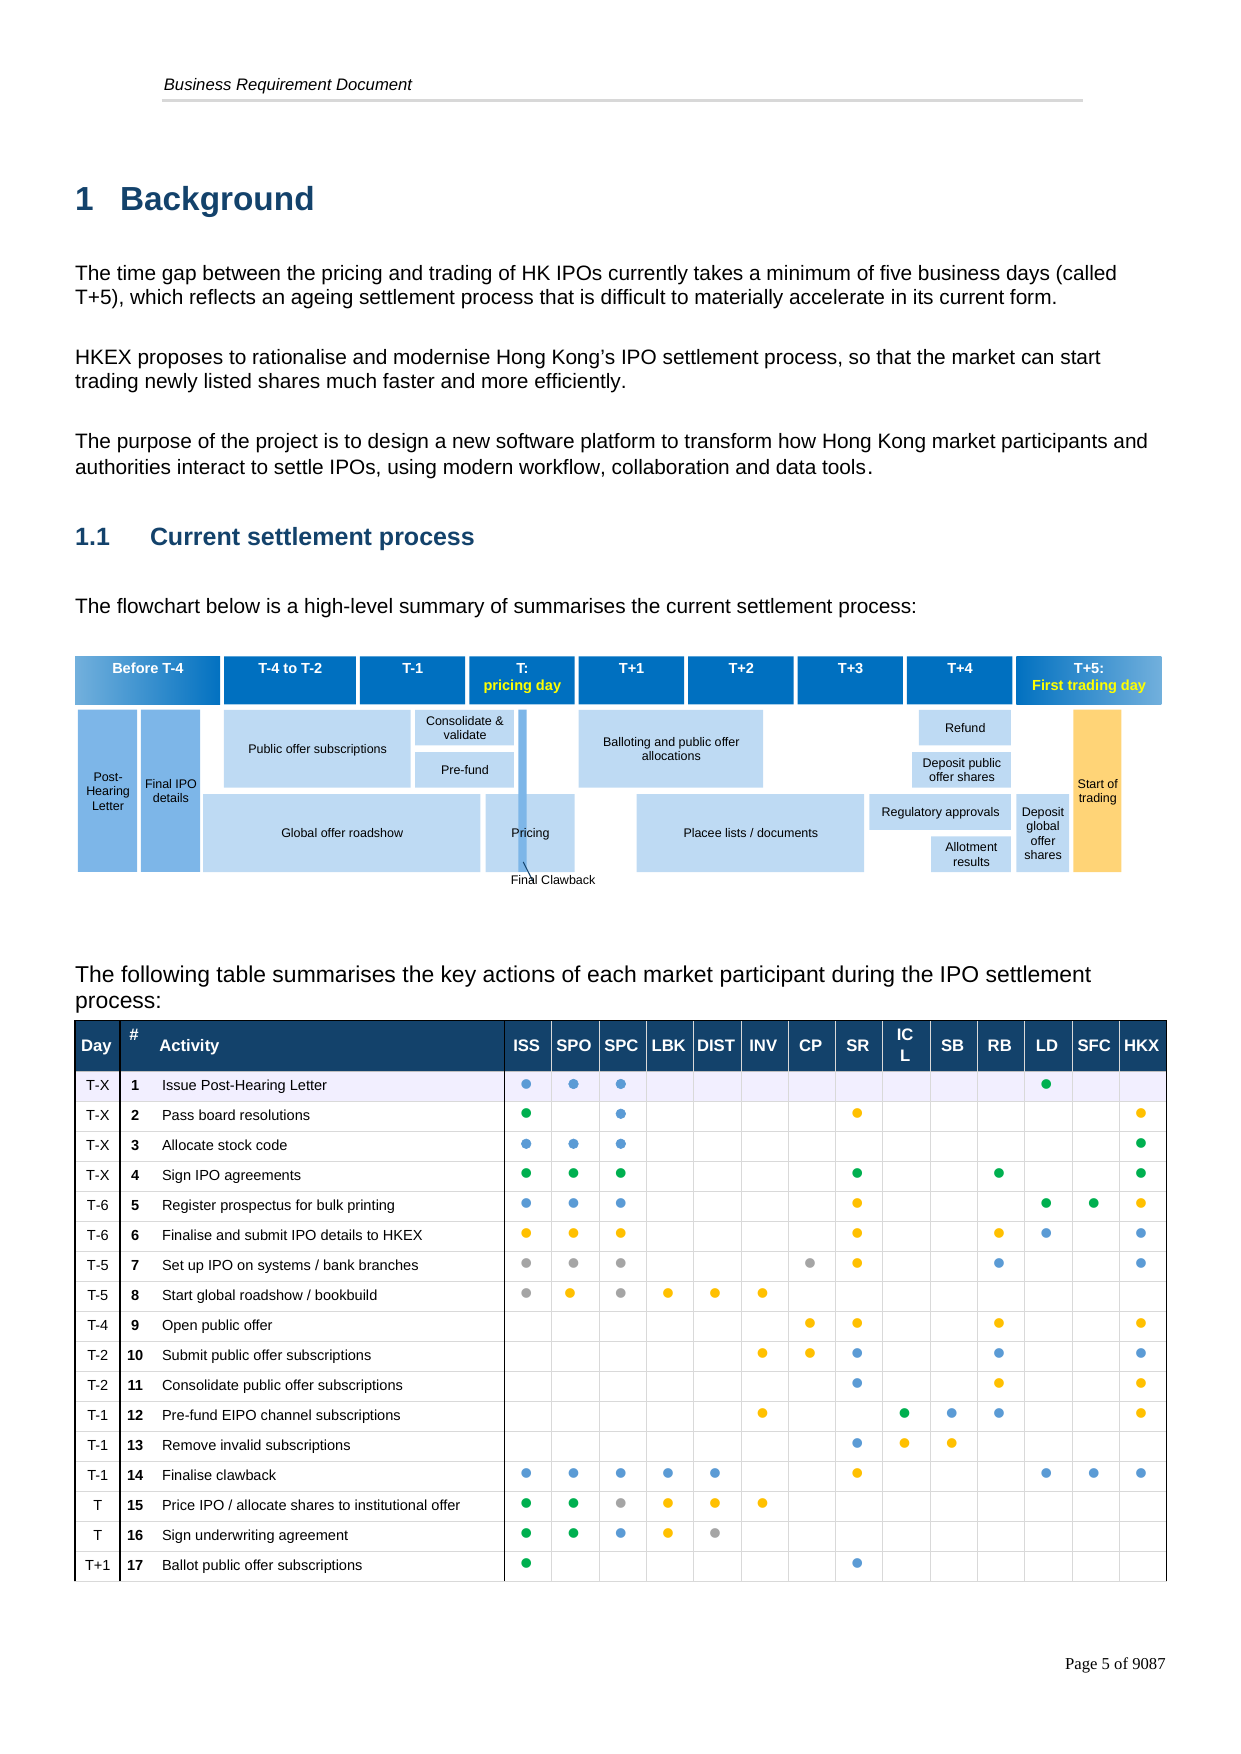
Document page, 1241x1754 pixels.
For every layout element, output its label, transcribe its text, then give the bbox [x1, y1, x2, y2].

table_cell [647, 1072, 693, 1101]
table_cell [883, 1462, 930, 1491]
table_header Day [76, 1021, 119, 1071]
table_cell T-1 [76, 1402, 119, 1431]
table_cell [600, 1072, 646, 1101]
table_cell [1120, 1072, 1166, 1101]
table_cell [600, 1192, 646, 1221]
table_cell 9 [121, 1312, 150, 1341]
table_cell [931, 1552, 977, 1581]
table_header SFC [1073, 1021, 1119, 1071]
table_cell T-6 [76, 1222, 119, 1251]
table_cell [505, 1102, 551, 1131]
table_cell T-4 [76, 1312, 119, 1341]
table_cell [789, 1192, 835, 1221]
table_cell [1073, 1432, 1119, 1461]
table_cell 11 [121, 1372, 150, 1401]
table_cell [505, 1342, 551, 1371]
table_cell T [76, 1492, 119, 1521]
table_cell [836, 1372, 882, 1401]
table_cell [1025, 1432, 1072, 1461]
table_cell T-5 [76, 1252, 119, 1281]
table_cell [836, 1522, 882, 1551]
table_cell [931, 1072, 977, 1101]
table_header ICL [883, 1021, 930, 1071]
table_cell [742, 1252, 788, 1281]
table_cell [883, 1072, 930, 1101]
table_cell [836, 1432, 882, 1461]
table_cell 13 [121, 1432, 150, 1461]
table_cell [1120, 1522, 1166, 1551]
table_cell 17 [121, 1552, 150, 1581]
table_cell [647, 1282, 693, 1311]
table_cell Price IPO / allocate shares to institutional offer [150, 1492, 504, 1521]
table_cell [1025, 1492, 1072, 1521]
table_cell 5 [121, 1192, 150, 1221]
table_cell [694, 1192, 741, 1221]
table_cell [694, 1072, 741, 1101]
table_cell [647, 1132, 693, 1161]
table_cell [931, 1192, 977, 1221]
table_cell [978, 1492, 1024, 1521]
table_cell 15 [121, 1492, 150, 1521]
table_cell [836, 1552, 882, 1581]
table_header LBK [647, 1021, 693, 1071]
table_cell [883, 1492, 930, 1521]
table_cell [978, 1462, 1024, 1491]
table_cell [647, 1222, 693, 1251]
table_cell [1025, 1282, 1072, 1311]
table_cell [694, 1102, 741, 1131]
table_cell [836, 1492, 882, 1521]
table_cell [978, 1072, 1024, 1101]
text The purpose of the project is to design a new software platform to transform how Hong Kong market participants and authorities interact to settle IPOs, using modern workflow, collaboration and data tools. [75, 429, 1165, 479]
table_cell [1073, 1102, 1119, 1131]
table_cell [505, 1192, 551, 1221]
table_cell [1073, 1372, 1119, 1401]
table_cell [505, 1252, 551, 1281]
table_cell [883, 1132, 930, 1161]
table_cell 2 [121, 1102, 150, 1131]
table_cell [789, 1132, 835, 1161]
table_cell [694, 1522, 741, 1551]
table_cell Remove invalid subscriptions [150, 1432, 504, 1461]
table_cell [978, 1282, 1024, 1311]
table_cell [505, 1222, 551, 1251]
table_cell [1120, 1552, 1166, 1581]
table_cell [836, 1222, 882, 1251]
table_cell [836, 1192, 882, 1221]
table_cell [789, 1432, 835, 1461]
table_cell 8 [121, 1282, 150, 1311]
table_cell 16 [121, 1522, 150, 1551]
table_cell [647, 1252, 693, 1281]
table_cell Pre-fund EIPO channel subscriptions [150, 1402, 504, 1431]
table_cell [1073, 1522, 1119, 1551]
table_header SB [931, 1021, 977, 1071]
table_cell [978, 1432, 1024, 1461]
table_cell [742, 1102, 788, 1131]
table_cell [694, 1342, 741, 1371]
table_cell [883, 1402, 930, 1431]
table_cell T [76, 1522, 119, 1551]
table_cell Finalise and submit IPO details to HKEX [150, 1222, 504, 1251]
table_cell [694, 1402, 741, 1431]
table_cell Register prospectus for bulk printing [150, 1192, 504, 1221]
table_cell [505, 1432, 551, 1461]
table_cell [1120, 1462, 1166, 1491]
table_header SPC [600, 1021, 646, 1071]
table_cell [978, 1342, 1024, 1371]
table_cell [883, 1522, 930, 1551]
table_header Activity [150, 1021, 504, 1071]
table_cell [931, 1252, 977, 1281]
table_cell Sign underwriting agreement [150, 1522, 504, 1551]
text HKEX proposes to rationalise and modernise Hong Kong’s IPO settlement process, so that the market can start trading newly listed shares much faster and more efficiently. [75, 345, 1165, 393]
table_cell T-2 [76, 1342, 119, 1371]
table_header # [121, 1021, 150, 1071]
table_cell [694, 1312, 741, 1341]
table_cell [789, 1282, 835, 1311]
table_cell [647, 1312, 693, 1341]
table_cell [742, 1462, 788, 1491]
table_header RB [978, 1021, 1024, 1071]
table_cell 12 [121, 1402, 150, 1431]
table_cell T-2 [76, 1372, 119, 1401]
table_cell [742, 1402, 788, 1431]
table_cell [1025, 1132, 1072, 1161]
table_cell [931, 1402, 977, 1431]
table_cell [1025, 1312, 1072, 1341]
table_cell [1073, 1492, 1119, 1521]
table_cell [505, 1462, 551, 1491]
table_cell [1120, 1342, 1166, 1371]
table_cell T-X [76, 1132, 119, 1161]
table_cell Ballot public offer subscriptions [150, 1552, 504, 1581]
table_cell [978, 1372, 1024, 1401]
table_cell [978, 1312, 1024, 1341]
text The flowchart below is a high-level summary of summarises the current settlement process: [75, 594, 1165, 618]
table_cell [836, 1402, 882, 1431]
table_cell [1073, 1132, 1119, 1161]
table_cell [694, 1552, 741, 1581]
table_cell [742, 1222, 788, 1251]
table_cell [1025, 1252, 1072, 1281]
table_cell [789, 1252, 835, 1281]
table_cell [883, 1342, 930, 1371]
table_cell [552, 1492, 599, 1521]
table_cell [1025, 1372, 1072, 1401]
table_cell [742, 1432, 788, 1461]
table_cell [1025, 1072, 1072, 1101]
table_cell [600, 1432, 646, 1461]
table_cell [552, 1342, 599, 1371]
table_cell [836, 1342, 882, 1371]
table_cell [647, 1372, 693, 1401]
table_cell [647, 1492, 693, 1521]
table_cell [694, 1252, 741, 1281]
table_cell [742, 1282, 788, 1311]
table_cell [694, 1432, 741, 1461]
table_cell [1120, 1222, 1166, 1251]
table_cell [836, 1282, 882, 1311]
table_cell [505, 1312, 551, 1341]
table_cell 14 [121, 1462, 150, 1491]
table_cell [552, 1522, 599, 1551]
table_cell [742, 1492, 788, 1521]
table_cell [1073, 1162, 1119, 1191]
table_cell [742, 1372, 788, 1401]
table_cell [694, 1132, 741, 1161]
table_cell [600, 1372, 646, 1401]
table_header INV [742, 1021, 788, 1071]
table_cell [978, 1132, 1024, 1161]
table_header ISS [505, 1021, 551, 1071]
table_cell [931, 1222, 977, 1251]
table_cell [883, 1222, 930, 1251]
table_cell [552, 1102, 599, 1131]
table_cell [694, 1162, 741, 1191]
table_cell [742, 1192, 788, 1221]
table_cell Consolidate public offer subscriptions [150, 1372, 504, 1401]
table_cell [931, 1282, 977, 1311]
table_cell [552, 1402, 599, 1431]
subtitle Background [75, 179, 1165, 218]
table_cell [647, 1552, 693, 1581]
table_cell [931, 1372, 977, 1401]
table_cell [552, 1162, 599, 1191]
table_cell [552, 1192, 599, 1221]
table_cell [1120, 1372, 1166, 1401]
subtitle Current settlement process [75, 522, 1165, 551]
table_cell [552, 1462, 599, 1491]
table_cell [742, 1132, 788, 1161]
table_cell [1025, 1162, 1072, 1191]
table_cell T-5 [76, 1282, 119, 1311]
table_cell [1025, 1342, 1072, 1371]
table_cell T-X [76, 1102, 119, 1131]
table_cell [742, 1342, 788, 1371]
table_cell [789, 1522, 835, 1551]
table_cell [836, 1102, 882, 1131]
table_cell [600, 1492, 646, 1521]
table_cell [836, 1162, 882, 1191]
table_cell [600, 1222, 646, 1251]
table_cell [931, 1432, 977, 1461]
table_cell [883, 1432, 930, 1461]
table_cell [647, 1102, 693, 1131]
table_cell [694, 1372, 741, 1401]
table_cell [600, 1132, 646, 1161]
table_cell Submit public offer subscriptions [150, 1342, 504, 1371]
table_cell [1120, 1102, 1166, 1131]
table_cell T-1 [76, 1462, 119, 1491]
table_cell [742, 1522, 788, 1551]
table_cell [1120, 1492, 1166, 1521]
table_cell [931, 1312, 977, 1341]
table_cell [836, 1252, 882, 1281]
table_cell [836, 1072, 882, 1101]
table_cell [789, 1462, 835, 1491]
table_cell T-X [76, 1162, 119, 1191]
table_cell T-6 [76, 1192, 119, 1221]
table_cell [931, 1522, 977, 1551]
table_cell [600, 1522, 646, 1551]
table_cell [1073, 1552, 1119, 1581]
table_cell [505, 1522, 551, 1551]
table_cell [1120, 1402, 1166, 1431]
table_cell [1025, 1192, 1072, 1221]
table_cell [1120, 1132, 1166, 1161]
table_cell Sign IPO agreements [150, 1162, 504, 1191]
table_cell 10 [121, 1342, 150, 1371]
table_cell 4 [121, 1162, 150, 1191]
table_cell [789, 1552, 835, 1581]
table_cell [552, 1552, 599, 1581]
table_cell Open public offer [150, 1312, 504, 1341]
table_cell [647, 1162, 693, 1191]
table_cell [1120, 1162, 1166, 1191]
table_cell [552, 1222, 599, 1251]
table_cell [789, 1222, 835, 1251]
table_cell Set up IPO on systems / bank branches [150, 1252, 504, 1281]
table_cell [1073, 1192, 1119, 1221]
table_cell [1025, 1222, 1072, 1251]
table_cell [600, 1102, 646, 1131]
table_cell [931, 1342, 977, 1371]
table_cell [742, 1162, 788, 1191]
table_cell [1073, 1312, 1119, 1341]
table_cell Issue Post-Hearing Letter [150, 1072, 504, 1101]
table_cell [836, 1462, 882, 1491]
table_cell [505, 1282, 551, 1311]
table_header SR [836, 1021, 882, 1071]
table_cell 1 [121, 1072, 150, 1101]
table_cell [789, 1492, 835, 1521]
table_cell [789, 1312, 835, 1341]
table_cell [505, 1492, 551, 1521]
table_cell [647, 1522, 693, 1551]
table_cell Finalise clawback [150, 1462, 504, 1491]
table_cell [694, 1222, 741, 1251]
table_cell 7 [121, 1252, 150, 1281]
table_cell [789, 1162, 835, 1191]
table_cell [789, 1072, 835, 1101]
table_cell [505, 1372, 551, 1401]
table_cell [505, 1552, 551, 1581]
table_cell [552, 1132, 599, 1161]
table_cell [694, 1492, 741, 1521]
table_cell [552, 1072, 599, 1101]
table_cell T-X [76, 1072, 119, 1101]
table_cell [1025, 1462, 1072, 1491]
table_cell [978, 1522, 1024, 1551]
table_cell Pass board resolutions [150, 1102, 504, 1131]
table_cell [883, 1312, 930, 1341]
table_cell [505, 1402, 551, 1431]
table_cell [883, 1102, 930, 1131]
table_cell [1073, 1462, 1119, 1491]
table_cell [836, 1312, 882, 1341]
table_cell [600, 1312, 646, 1341]
table_cell [978, 1162, 1024, 1191]
table_cell [647, 1192, 693, 1221]
table_header LD [1025, 1021, 1072, 1071]
table_header CP [789, 1021, 835, 1071]
table_cell [931, 1162, 977, 1191]
table_cell [1073, 1072, 1119, 1101]
table_cell [505, 1072, 551, 1101]
table_cell [789, 1342, 835, 1371]
table_cell [978, 1192, 1024, 1221]
table_cell [647, 1462, 693, 1491]
table_cell [883, 1252, 930, 1281]
table_header SPO [552, 1021, 599, 1071]
table_cell [978, 1252, 1024, 1281]
table_cell [600, 1342, 646, 1371]
table_cell Start global roadshow / bookbuild [150, 1282, 504, 1311]
text The time gap between the pricing and trading of HK IPOs currently takes a minimum of five business days (called T+5), which reflects an ageing settlement process that is difficult to materially accelerate in its current form. [75, 261, 1165, 308]
table_cell [600, 1282, 646, 1311]
table_cell [742, 1072, 788, 1101]
table_cell [742, 1312, 788, 1341]
table_cell [1025, 1102, 1072, 1131]
table_cell T-1 [76, 1432, 119, 1461]
table_cell [1073, 1402, 1119, 1431]
table_cell [931, 1132, 977, 1161]
table_cell [1025, 1522, 1072, 1551]
table_cell [600, 1462, 646, 1491]
text The following table summarises the key actions of each market participant during the IPO settlement process: [75, 961, 1165, 1014]
table_cell [789, 1102, 835, 1131]
table_cell [1120, 1432, 1166, 1461]
table_cell T+1 [76, 1552, 119, 1581]
table_cell [931, 1102, 977, 1131]
table_cell [552, 1252, 599, 1281]
table_cell [789, 1402, 835, 1431]
table_cell [1120, 1282, 1166, 1311]
table_cell [978, 1552, 1024, 1581]
table_cell [883, 1162, 930, 1191]
table_cell [1025, 1402, 1072, 1431]
table_cell [883, 1282, 930, 1311]
table_cell [931, 1462, 977, 1491]
table_cell [883, 1192, 930, 1221]
table_cell [1073, 1282, 1119, 1311]
table_cell [552, 1312, 599, 1341]
table_cell [1120, 1192, 1166, 1221]
table_cell [978, 1222, 1024, 1251]
table_cell [552, 1282, 599, 1311]
table_cell [1073, 1342, 1119, 1371]
table_cell [931, 1492, 977, 1521]
table_cell [600, 1162, 646, 1191]
table_cell [978, 1402, 1024, 1431]
table_cell 3 [121, 1132, 150, 1161]
table_cell [647, 1342, 693, 1371]
table_cell [694, 1462, 741, 1491]
table_cell [789, 1372, 835, 1401]
table_cell [552, 1432, 599, 1461]
table_cell Allocate stock code [150, 1132, 504, 1161]
table_cell [552, 1372, 599, 1401]
table_cell [1073, 1222, 1119, 1251]
table_cell [647, 1402, 693, 1431]
table_cell [694, 1282, 741, 1311]
table_cell [883, 1372, 930, 1401]
table_cell [647, 1432, 693, 1461]
table_cell [505, 1132, 551, 1161]
table_cell [1120, 1252, 1166, 1281]
table_cell [600, 1252, 646, 1281]
table_cell 6 [121, 1222, 150, 1251]
table_cell [742, 1552, 788, 1581]
table_cell [978, 1102, 1024, 1131]
table_header HKX [1120, 1021, 1166, 1071]
table_cell [505, 1162, 551, 1191]
table_header DIST [694, 1021, 741, 1071]
table_cell [1073, 1252, 1119, 1281]
table_cell [600, 1552, 646, 1581]
table_cell [600, 1402, 646, 1431]
table_cell [1025, 1552, 1072, 1581]
table_cell [1120, 1312, 1166, 1341]
table_cell [836, 1132, 882, 1161]
table_cell [883, 1552, 930, 1581]
